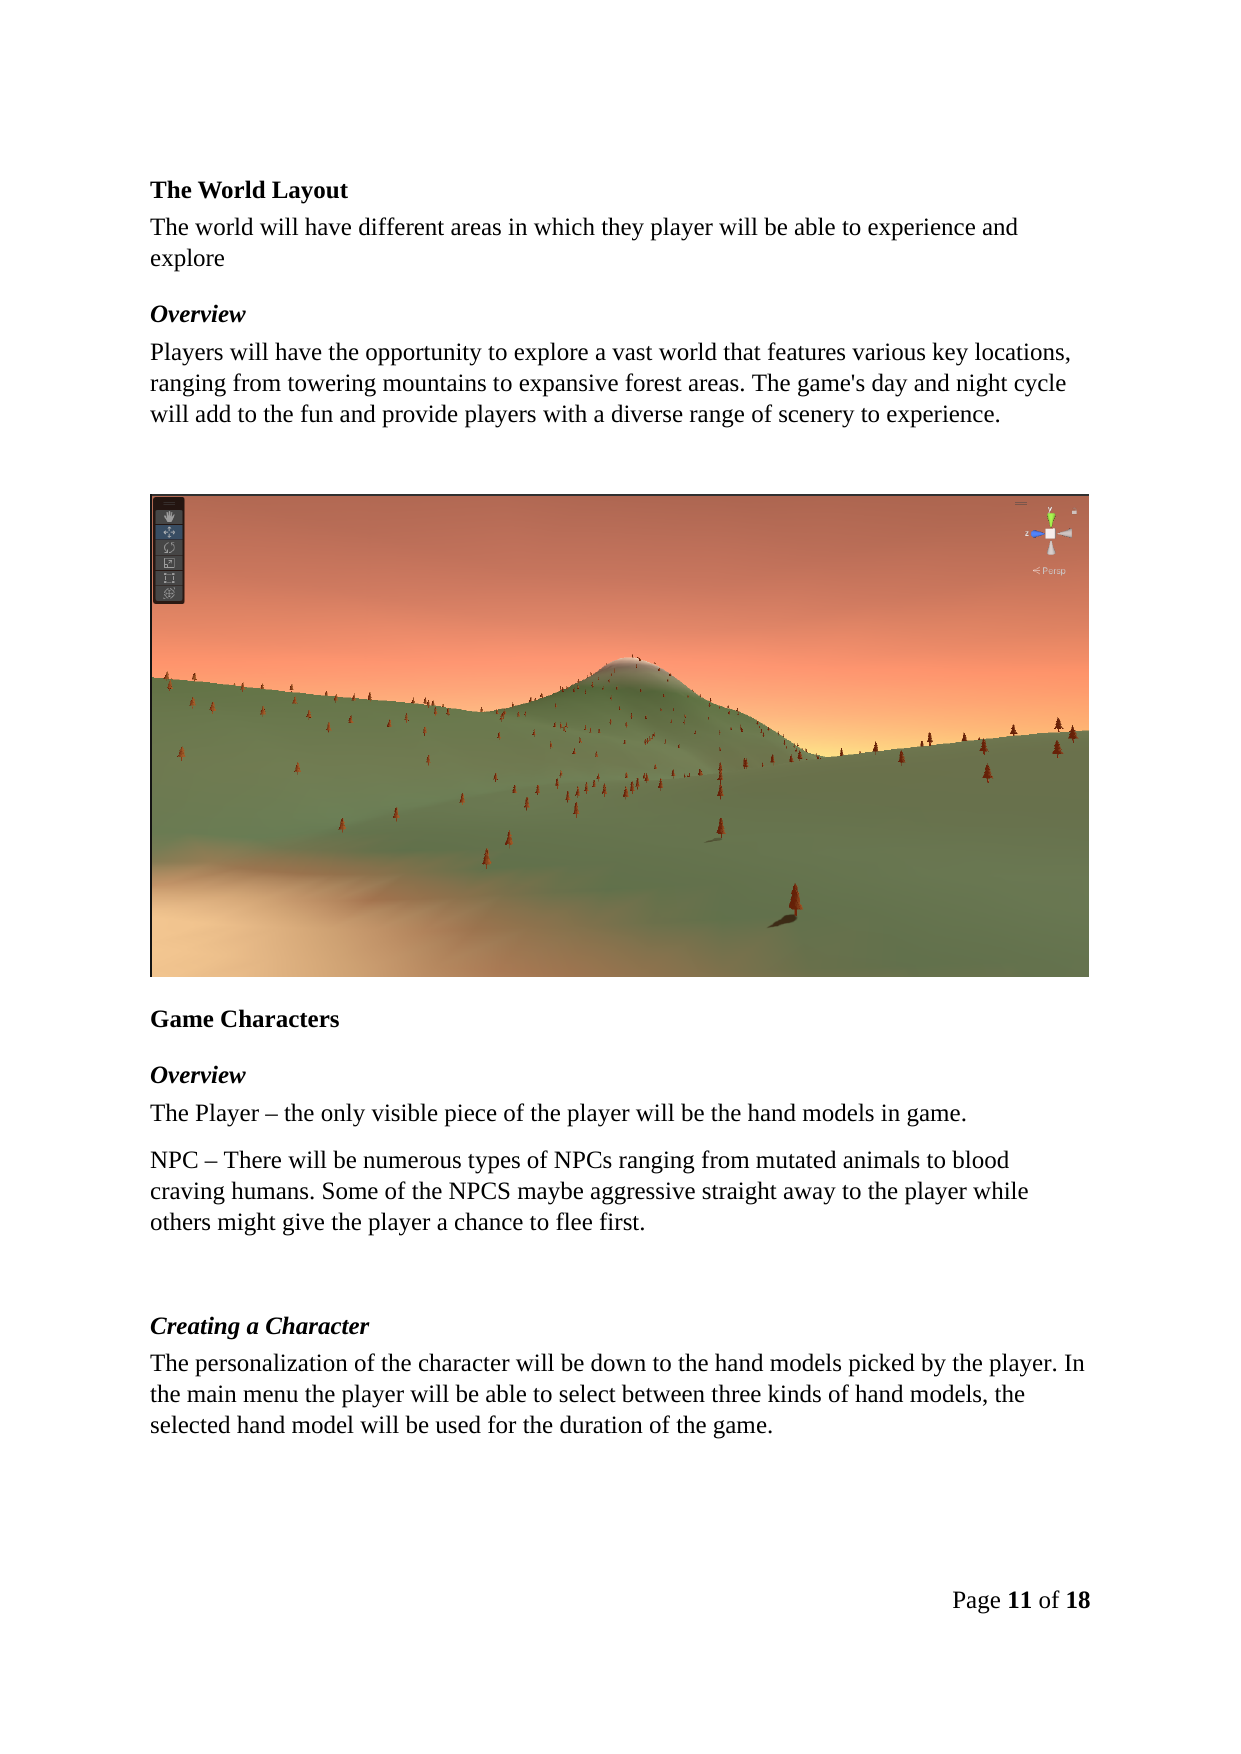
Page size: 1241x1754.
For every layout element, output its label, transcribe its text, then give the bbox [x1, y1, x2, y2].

subtitle Overview [150, 299, 1090, 328]
picture [150, 494, 1089, 977]
text The personalization of the character will be down to the hand models picked by the player. In the main menu the player will be able to select between three kinds of hand models, the selected hand model will be used for the duration of the game. [150, 1348, 1090, 1439]
subtitle Overview [150, 1060, 1090, 1089]
subtitle Creating a Character [150, 1311, 1090, 1340]
subtitle Game Characters [150, 1004, 1090, 1033]
text Players will have the opportunity to explore a vast world that features various key locations, ranging from towering mountains to expansive forest areas. The game's day and night cycle will add to the fun and provide players with a diverse range of scenery to experience. [150, 337, 1090, 427]
text NPC – There will be numerous types of NPCs ranging from mutated animals to blood craving humans. Some of the NPCS maybe aggressive straight away to the player while others might give the player a chance to flee first. [150, 1145, 1090, 1236]
subtitle The World Layout [150, 175, 1090, 204]
text The Player – the only visible piece of the player will be the hand models in game. [150, 1098, 1090, 1126]
text The world will have different areas in which they player will be able to experience and explore [150, 212, 1090, 272]
